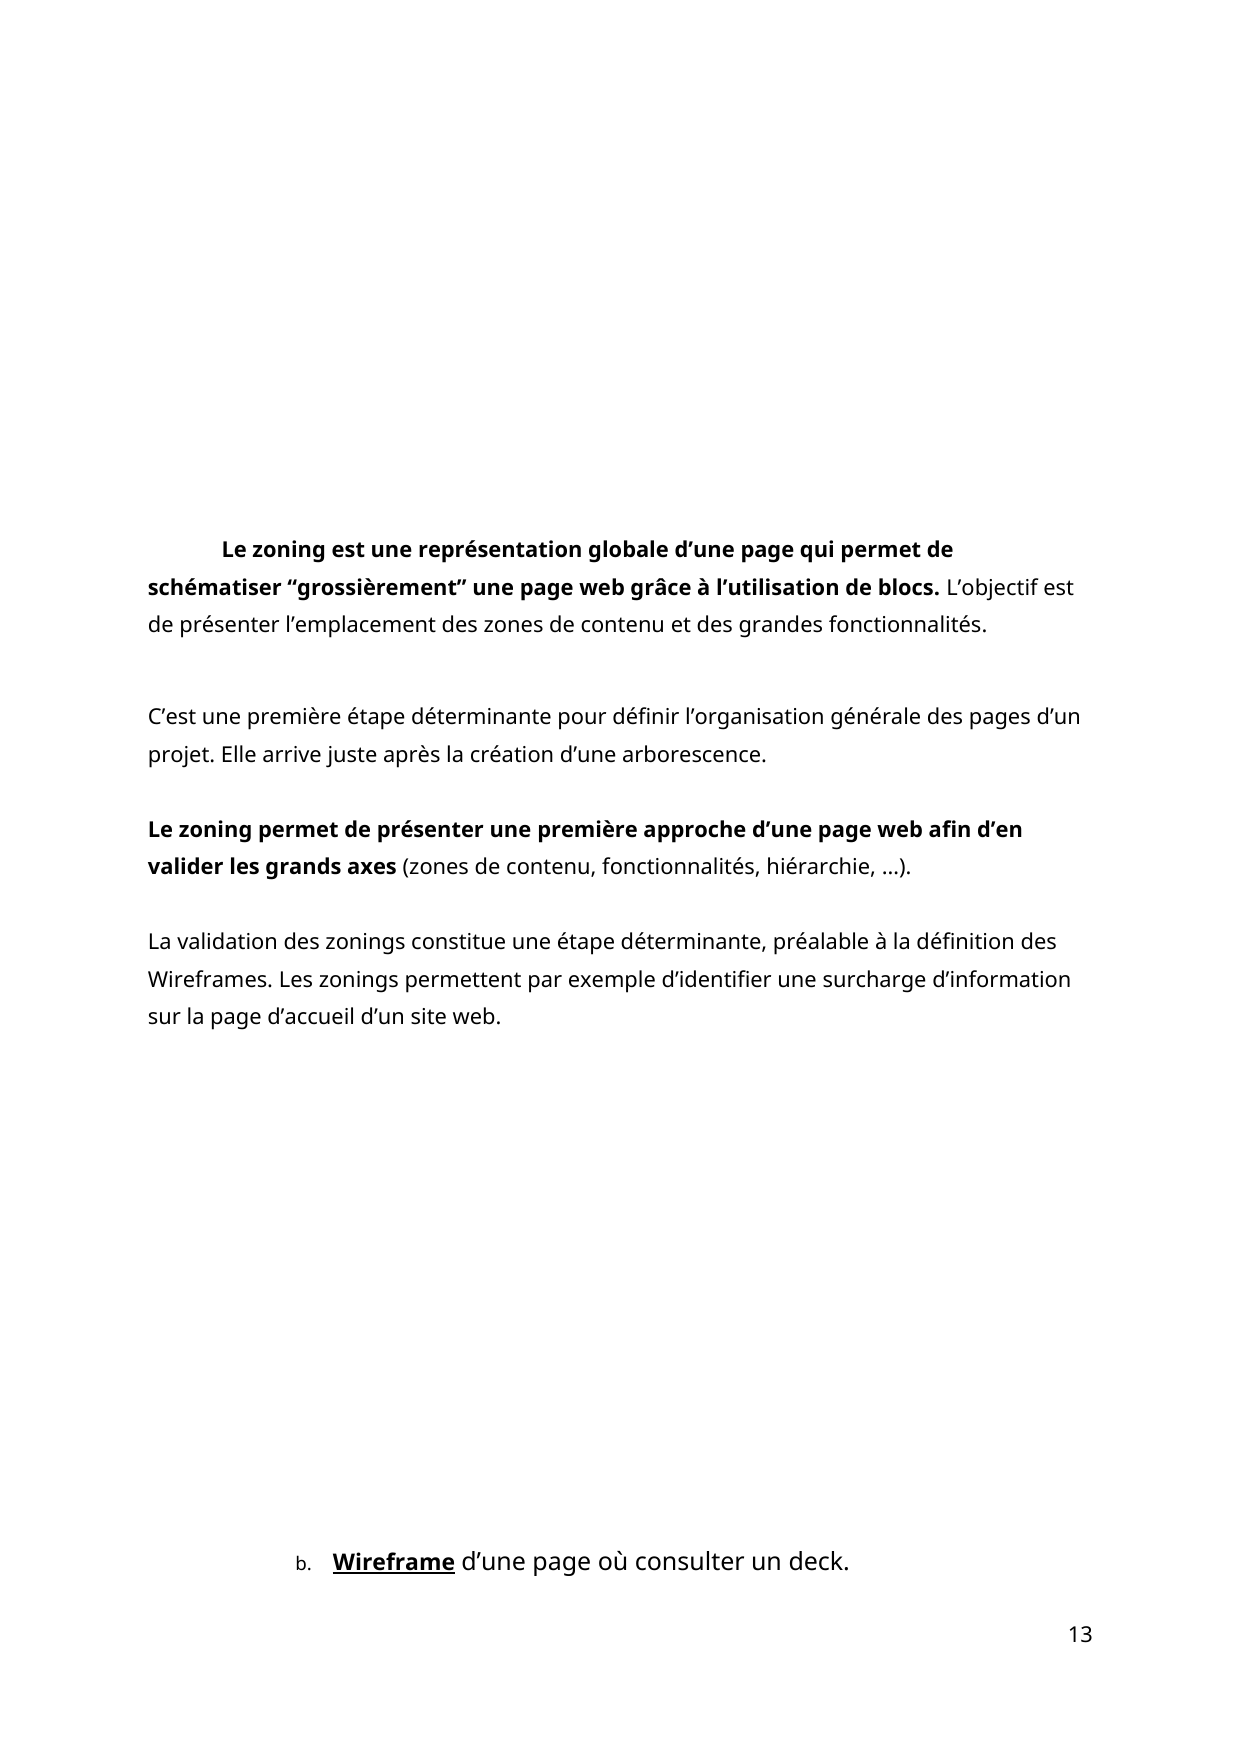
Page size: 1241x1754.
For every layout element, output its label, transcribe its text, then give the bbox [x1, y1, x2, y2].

text Le zoning permet de présenter une première approche d’une page web afin d’en valider les grands axes (zones de contenu, fonctionnalités, hiérarchie, …). [148, 806, 1093, 881]
text C’est une première étape déterminante pour définir l’organisation générale des pages d’un projet. Elle arrive juste après la création d’une arborescence. [148, 693, 1093, 768]
list Wireframe d’une page où consulter un deck. [295, 1543, 1093, 1577]
text La validation des zonings constitue une étape déterminante, préalable à la définition des Wireframes. Les zonings permettent par exemple d’identifier une surcharge d’information sur la page d’accueil d’un site web. [148, 918, 1093, 1031]
text Le zoning est une représentation globale d’une page qui permet de schématiser “grossièrement” une page web grâce à l’utilisation de blocs. L’objectif est de présenter l’emplacement des zones de contenu et des grandes fonctionnalités. [148, 527, 1093, 639]
